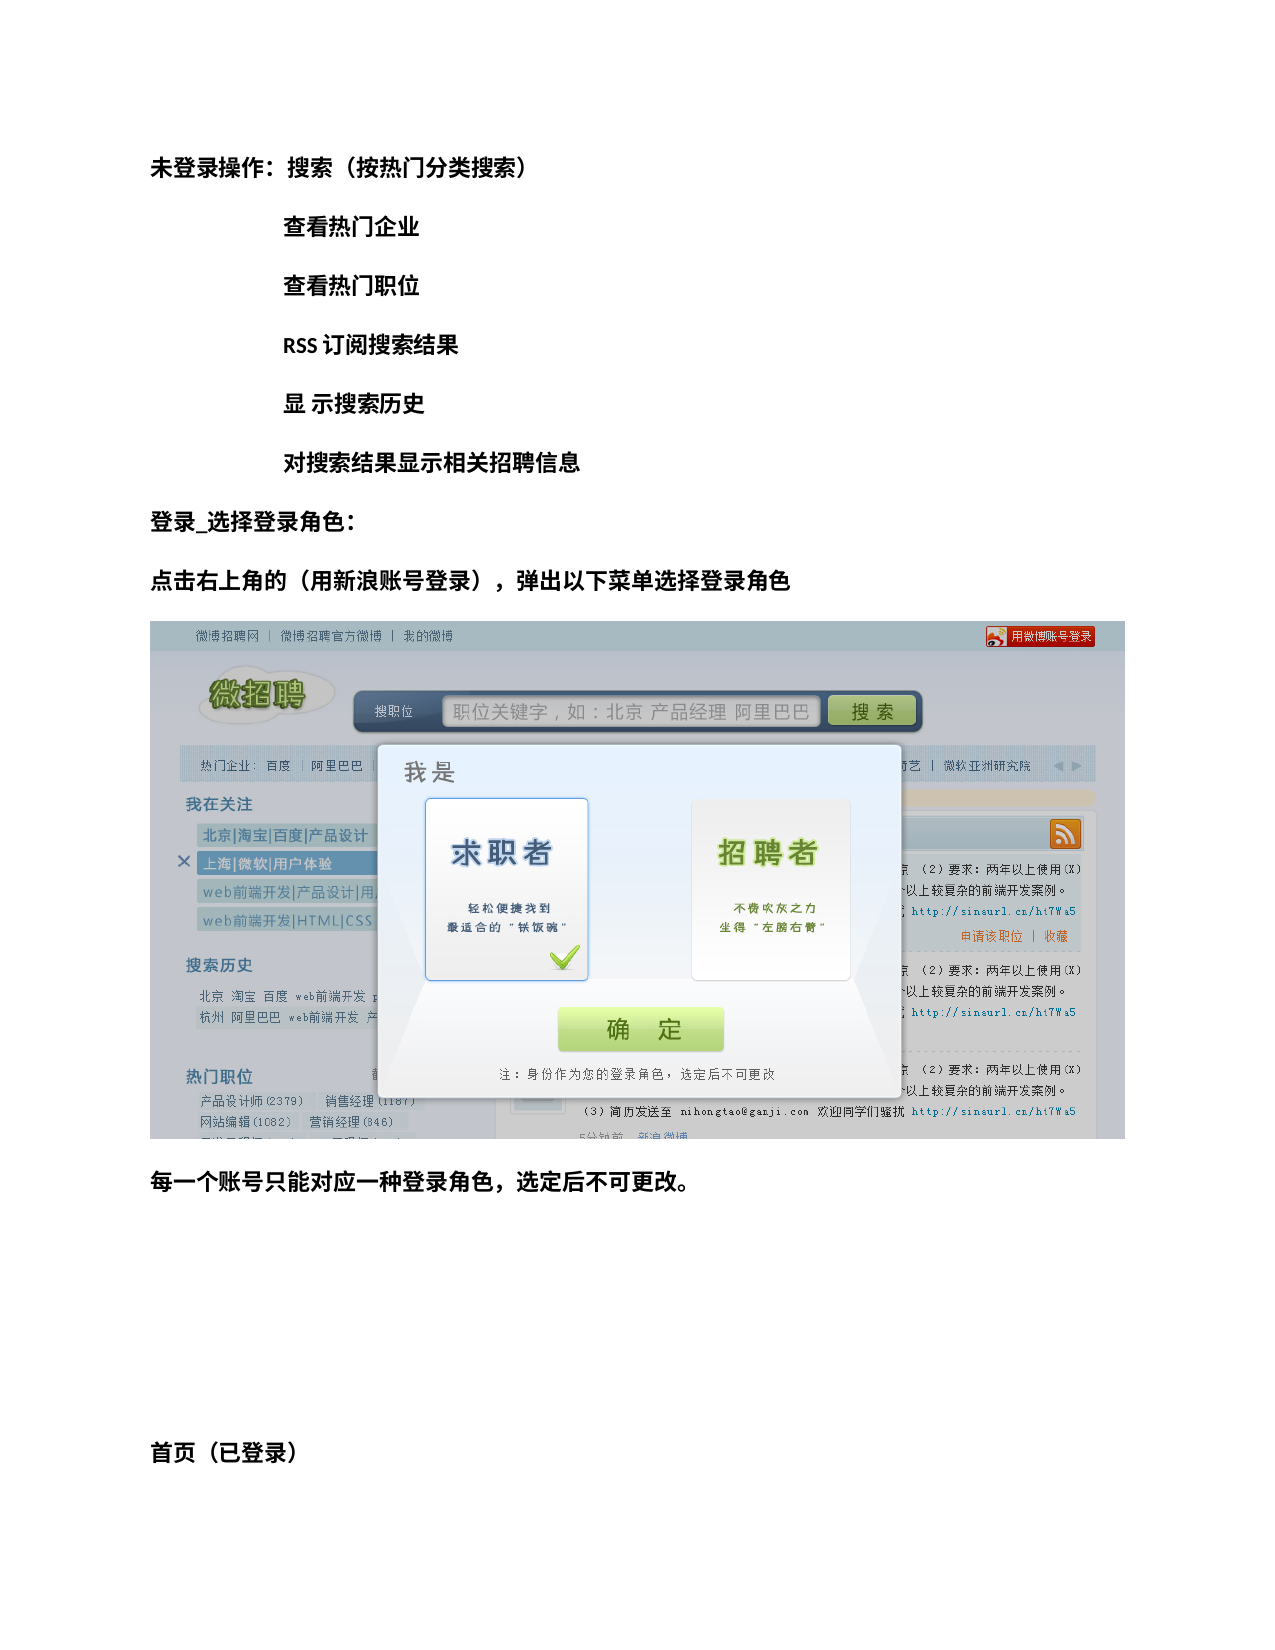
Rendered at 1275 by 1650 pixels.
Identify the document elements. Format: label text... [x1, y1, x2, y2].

text 未登录操作：搜索（按热门分类搜索） [150, 150, 1125, 183]
text 登录_选择登录角色： [150, 504, 1125, 537]
text RSS订阅搜索结果 [283, 327, 1125, 360]
picture [150, 621, 1125, 1139]
text 每一个账号只能对应一种登录角色，选定后不可更改。 [150, 1164, 1125, 1197]
text 查看热门企业 [283, 209, 1125, 242]
text 对搜索结果显示相关招聘信息 [283, 445, 1125, 478]
text 查看热门职位 [283, 268, 1125, 301]
text 首页（已登录） [150, 1435, 1125, 1468]
text 显 示搜索历史 [283, 386, 1125, 419]
text 点击右上角的（用新浪账号登录），弹出以下菜单选择登录角色 [150, 563, 1125, 596]
